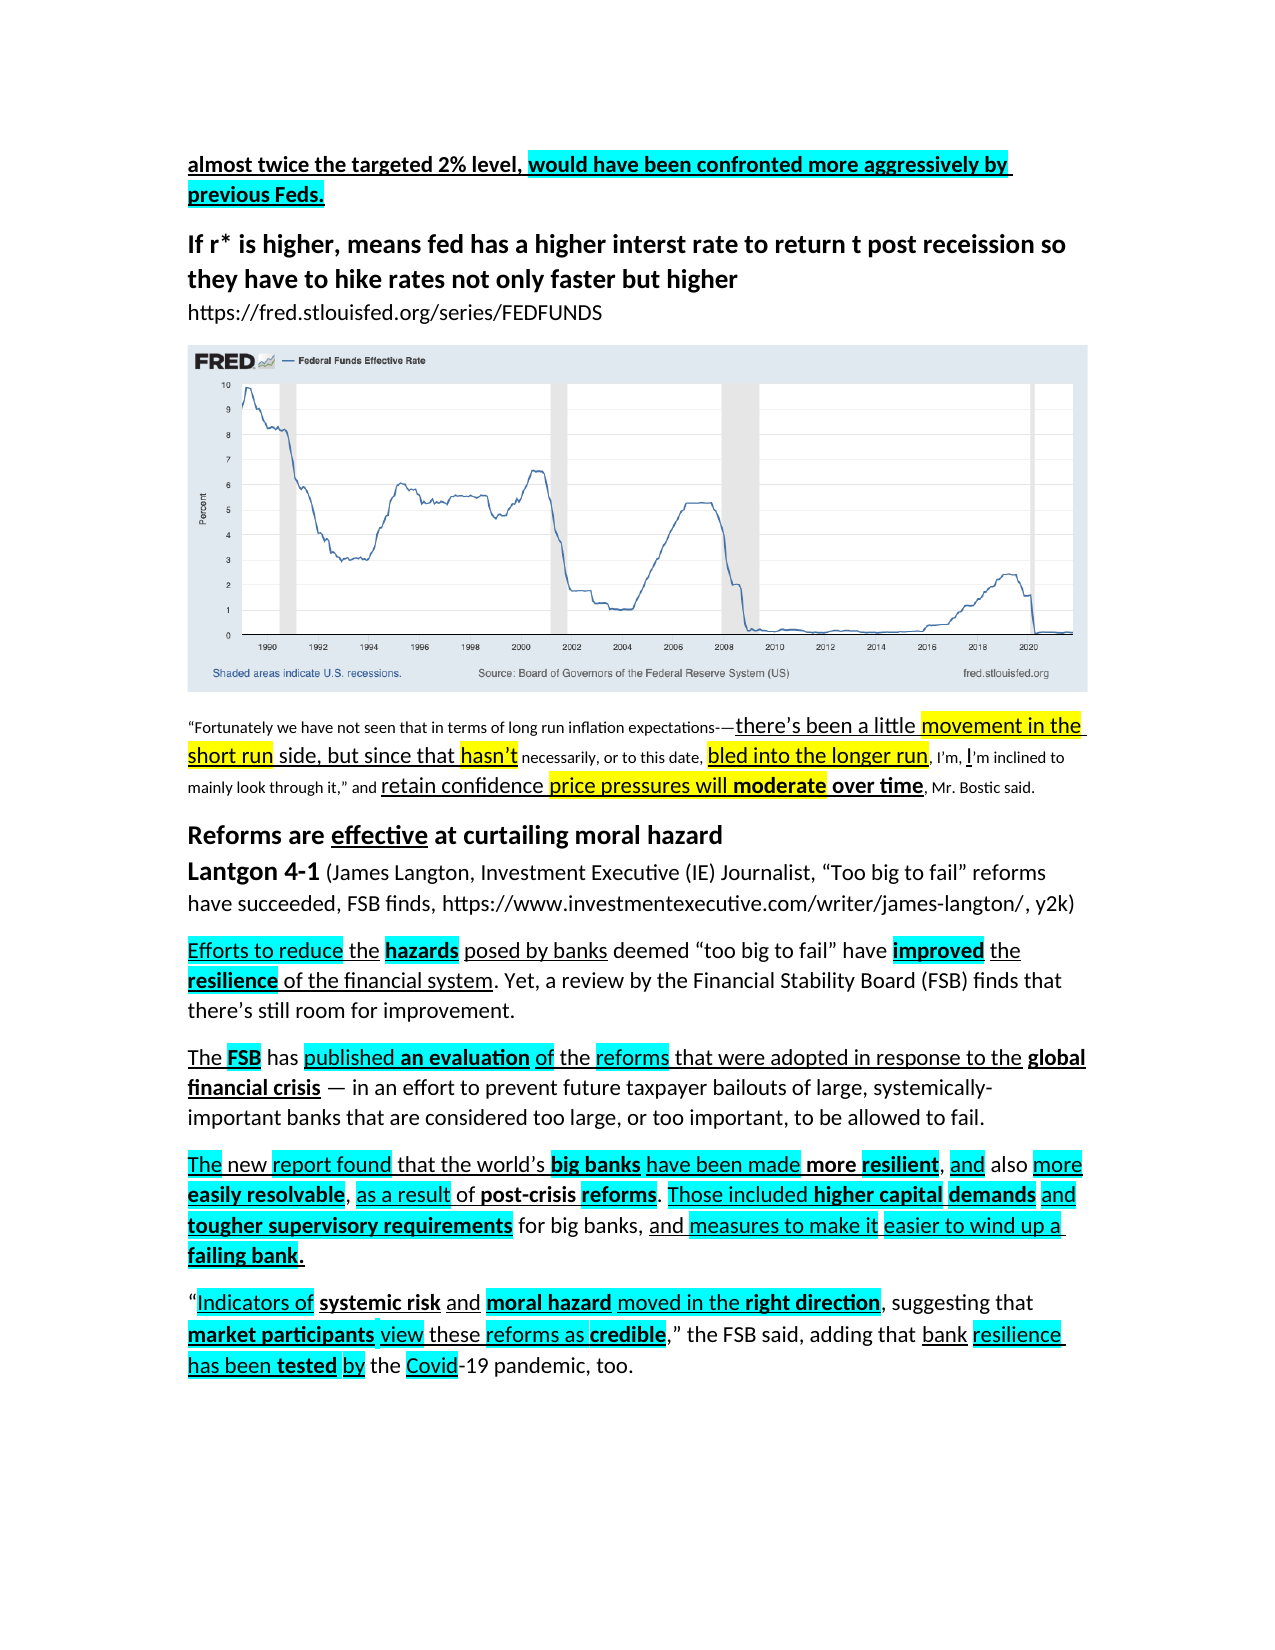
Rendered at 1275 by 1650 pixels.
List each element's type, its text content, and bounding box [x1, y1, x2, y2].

picture [187, 345, 1088, 692]
text The FSB has published an evaluation of the reforms that were adopted in response to the global financial crisis — in an effort to prevent future taxpayer bailouts of large, systemically-important banks that are considered too large, or too important, to be allowed to fail. [187, 1043, 1087, 1132]
text “Indicators of systemic risk and moral hazard moved in the right direction, suggesting that market participants view these reforms as credible,” the FSB said, adding that bank resilience has been tested by the Covid-19 pandemic, too. [187, 1288, 1087, 1379]
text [187, 150, 1087, 208]
subtitle Reforms are effective at curtailing moral hazard [187, 818, 1087, 851]
text Lantgon 4-1 (James Langton, Investment Executive (IE) Journalist, “Too big to fail” reforms have succeeded, FSB finds, https://www.investmentexecutive.com/writer/james-langton/, y2k) [187, 854, 1087, 917]
text “Fortunately we have not seen that in terms of long run inflation expectations-—there’s been a little movement in the short run side, but since that hasn’t necessarily, or to this date, bled into the longer run, I’m, I’m inclined to mainly look through it,” and retain confidence price pressures will moderate over time, Mr. Bostic said. [187, 711, 1087, 799]
text https://fred.stlouisfed.org/series/FEDFUNDS [187, 298, 1087, 326]
text The new report found that the world’s big banks have been made more resilient, and also more easily resolvable, as a result of post-crisis reforms. Those included higher capital demands and tougher supervisory requirements for big banks, and measures to make it easier to wind up a failing bank. [187, 1150, 1087, 1269]
subtitle If r* is higher, means fed has a higher interst rate to return t post receission so they have to hike rates not only faster but higher [187, 227, 1087, 296]
text Efforts to reduce the hazards posed by banks deemed “too big to fail” have improved the resilience of the financial system. Yet, a review by the Financial Stability Board (FSB) finds that there’s still room for improvement. [187, 936, 1087, 1024]
